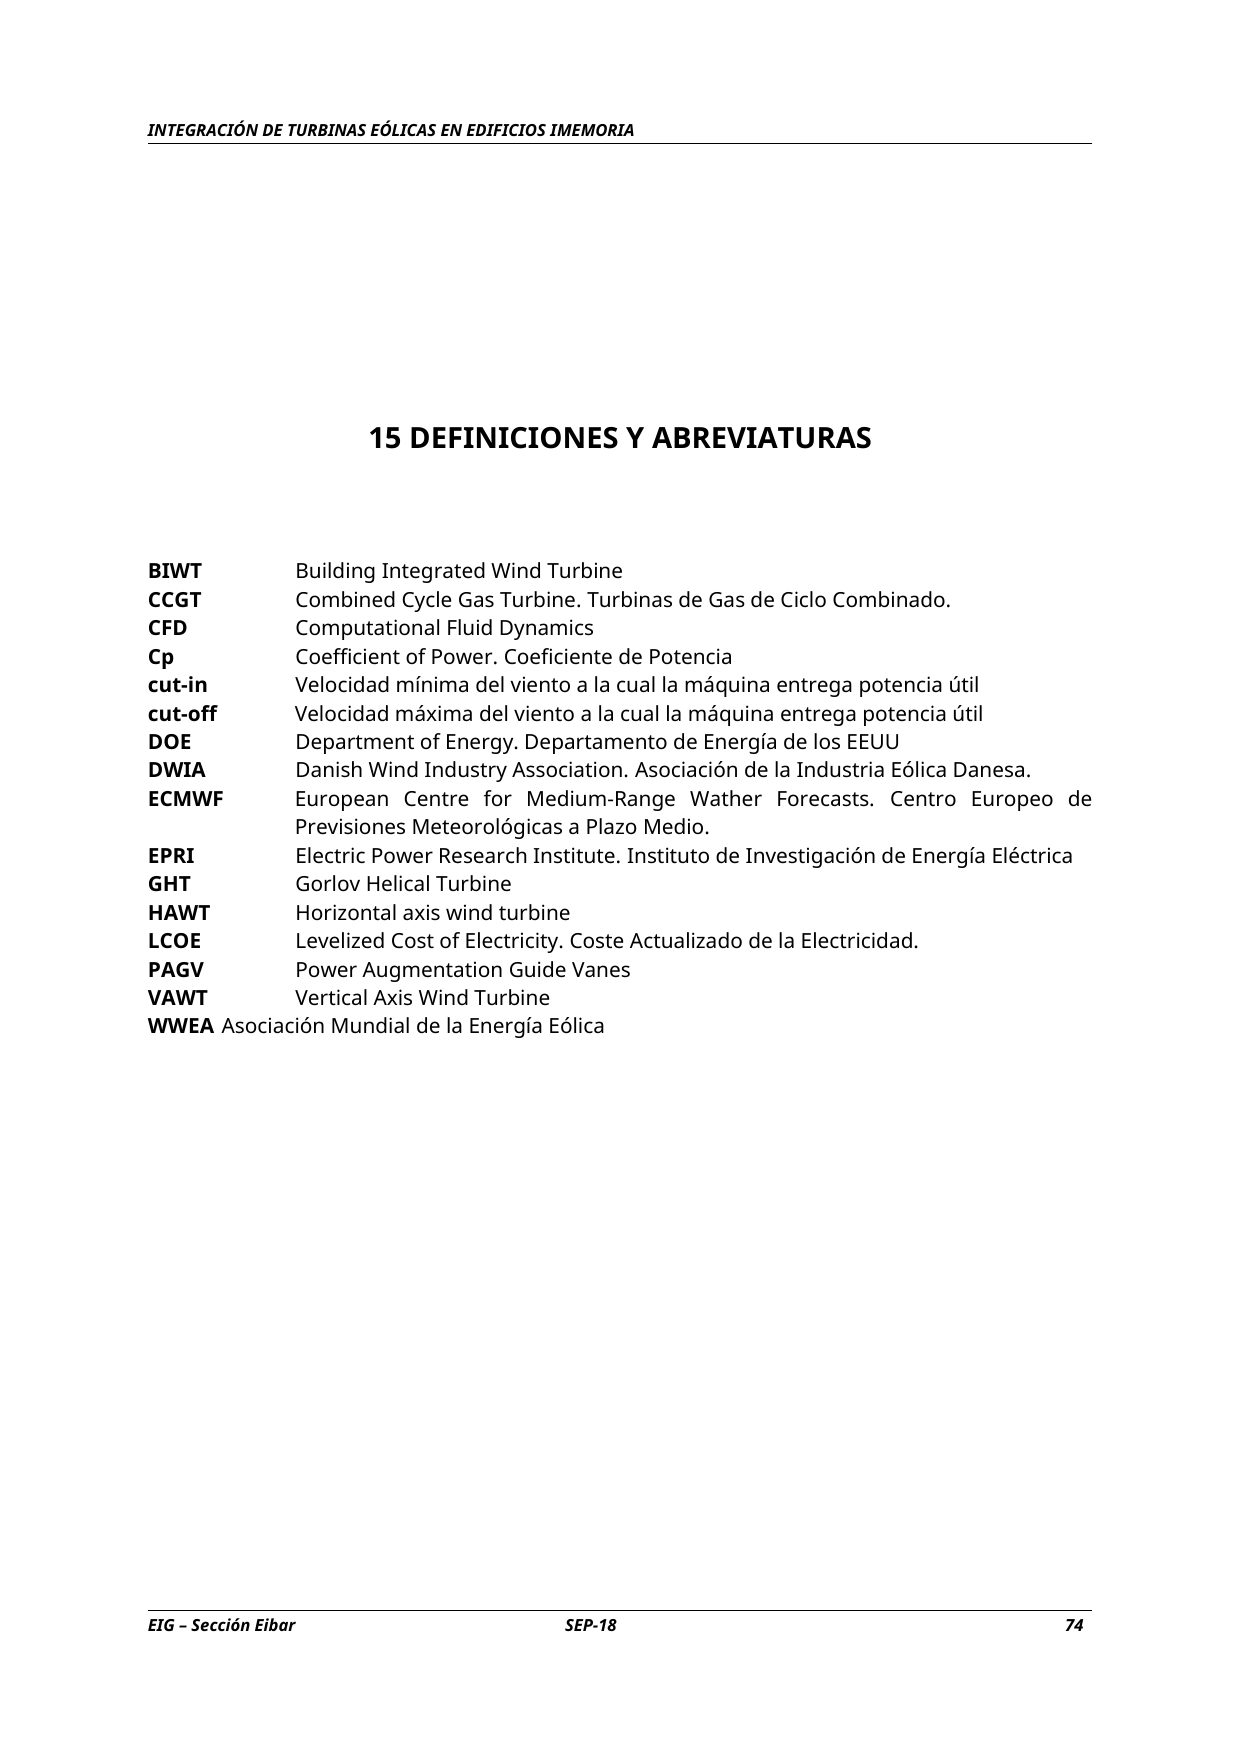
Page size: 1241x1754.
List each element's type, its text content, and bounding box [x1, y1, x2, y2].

text HAWT Horizontal axis wind turbine [148, 898, 1092, 926]
text ECMWF European Centre for Medium-Range Wather Forecasts. Centro Europeo de Previsiones Meteorológicas a Plazo Medio. [148, 784, 1092, 841]
text cut-in Velocidad mínima del viento a la cual la máquina entrega potencia útil [148, 670, 1092, 699]
text CCGT Combined Cycle Gas Turbine. Turbinas de Gas de Ciclo Combinado. [148, 585, 1092, 613]
text BIWT Building Integrated Wind Turbine [148, 557, 1092, 585]
text DWIA Danish Wind Industry Association. Asociación de la Industria Eólica Danesa. [148, 756, 1092, 784]
text 15 Definiciones y abreviaturas [148, 417, 1092, 457]
text CFD Computational Fluid Dynamics [148, 613, 1092, 642]
text GHT Gorlov Helical Turbine [148, 869, 1092, 898]
text WWEA Asociación Mundial de la Energía Eólica [148, 1012, 1092, 1040]
text LCOE Levelized Cost of Electricity. Coste Actualizado de la Electricidad. [148, 926, 1092, 955]
text EPRI Electric Power Research Institute. Instituto de Investigación de Energía Eléctrica [148, 841, 1092, 869]
text cut-off Velocidad máxima del viento a la cual la máquina entrega potencia útil [148, 699, 1092, 727]
text PAGV Power Augmentation Guide Vanes [148, 955, 1092, 983]
text VAWT Vertical Axis Wind Turbine [148, 983, 1092, 1012]
text DOE Department of Energy. Departamento de Energía de los EEUU [148, 727, 1092, 756]
text Cp Coefficient of Power. Coeficiente de Potencia [148, 642, 1092, 670]
